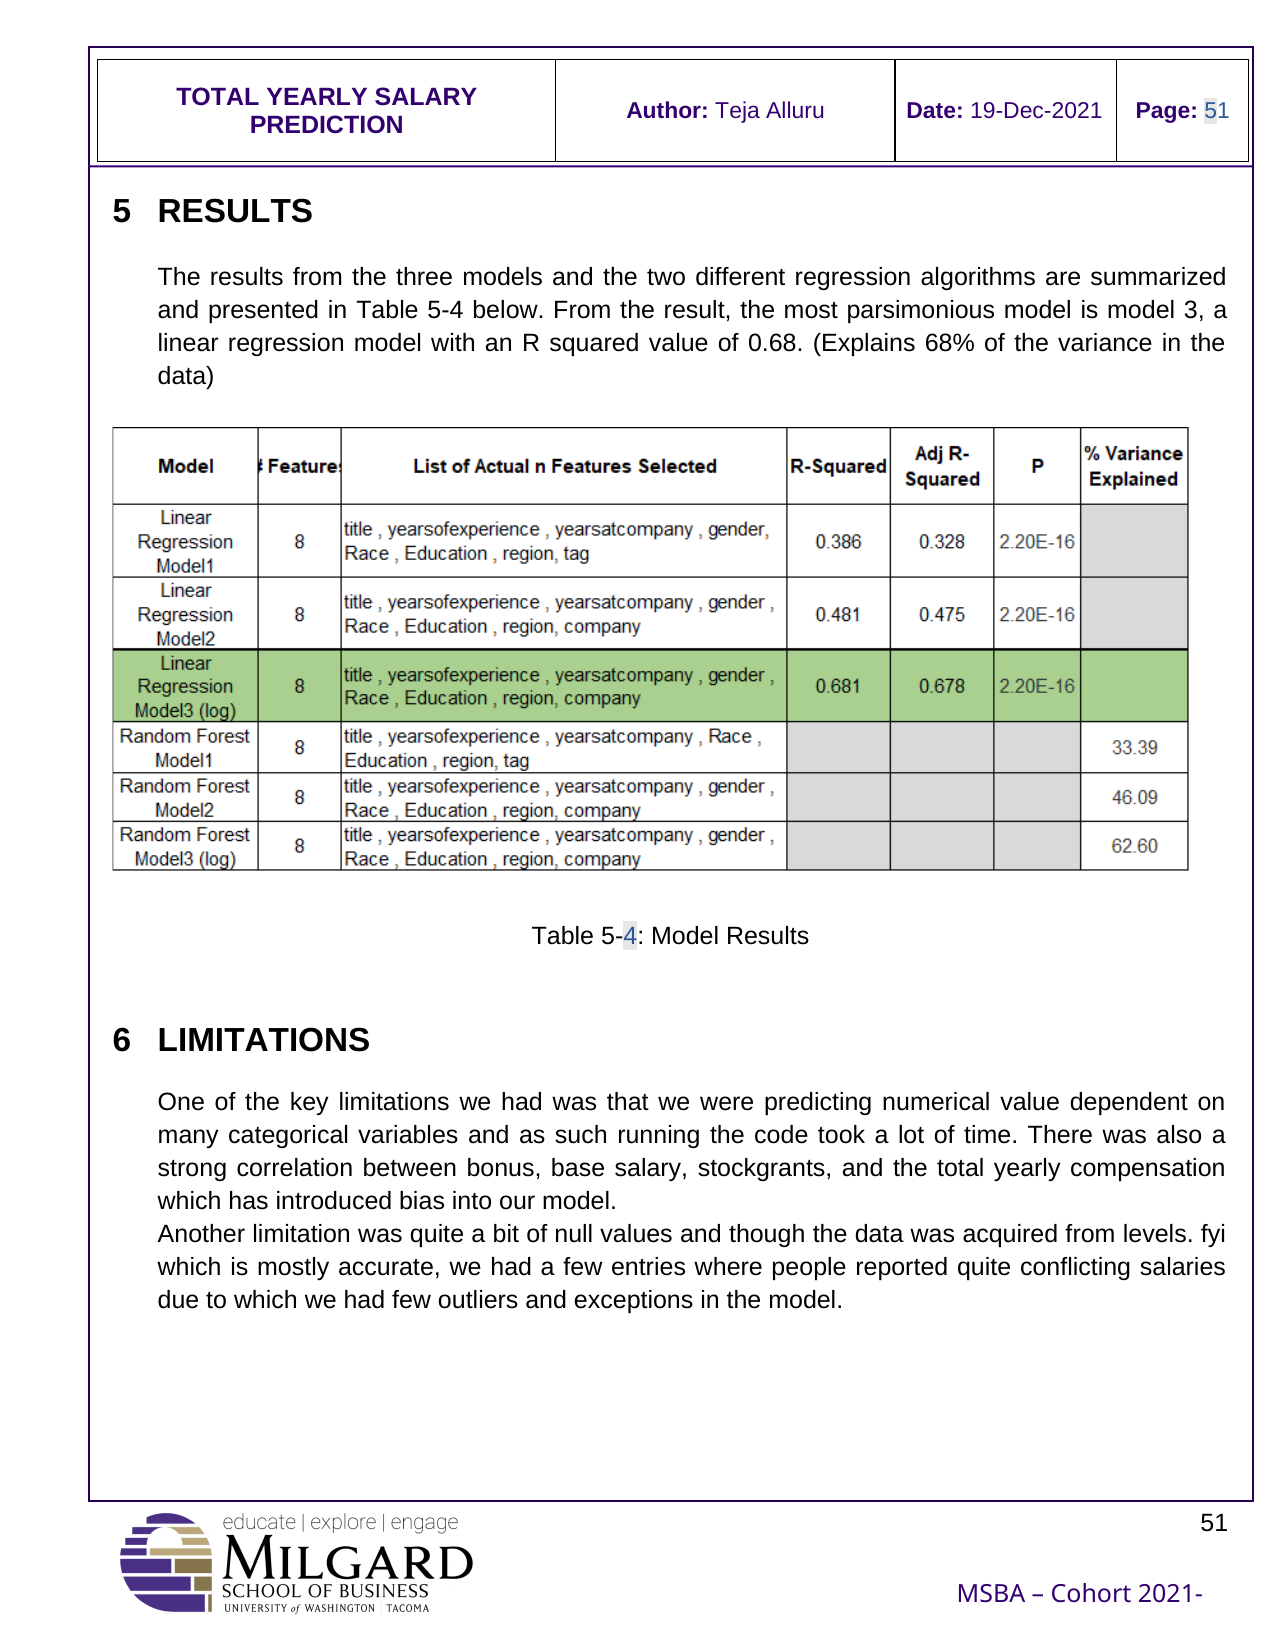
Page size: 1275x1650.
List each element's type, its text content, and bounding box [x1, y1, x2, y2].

subtitle LIMITATIONS [112, 1020, 1228, 1058]
picture [119, 1508, 474, 1616]
subtitle RESULTS [112, 191, 1228, 229]
text One of the key limitations we had was that we were predicting numerical value dependent on many categorical variables and as such running the code took a lot of time. There was also a strong correlation between bonus, base salary, stockgrants, and the total yearly compensation which has introduced bias into our model. [157, 1087, 1228, 1215]
text Another limitation was quite a bit of null values and though the data was acquired from levels. fyi which is mostly accurate, we had a few entries where people reported quite conflicting salaries due to which we had few outliers and exceptions in the model. [157, 1219, 1228, 1314]
picture [112, 427, 1189, 872]
